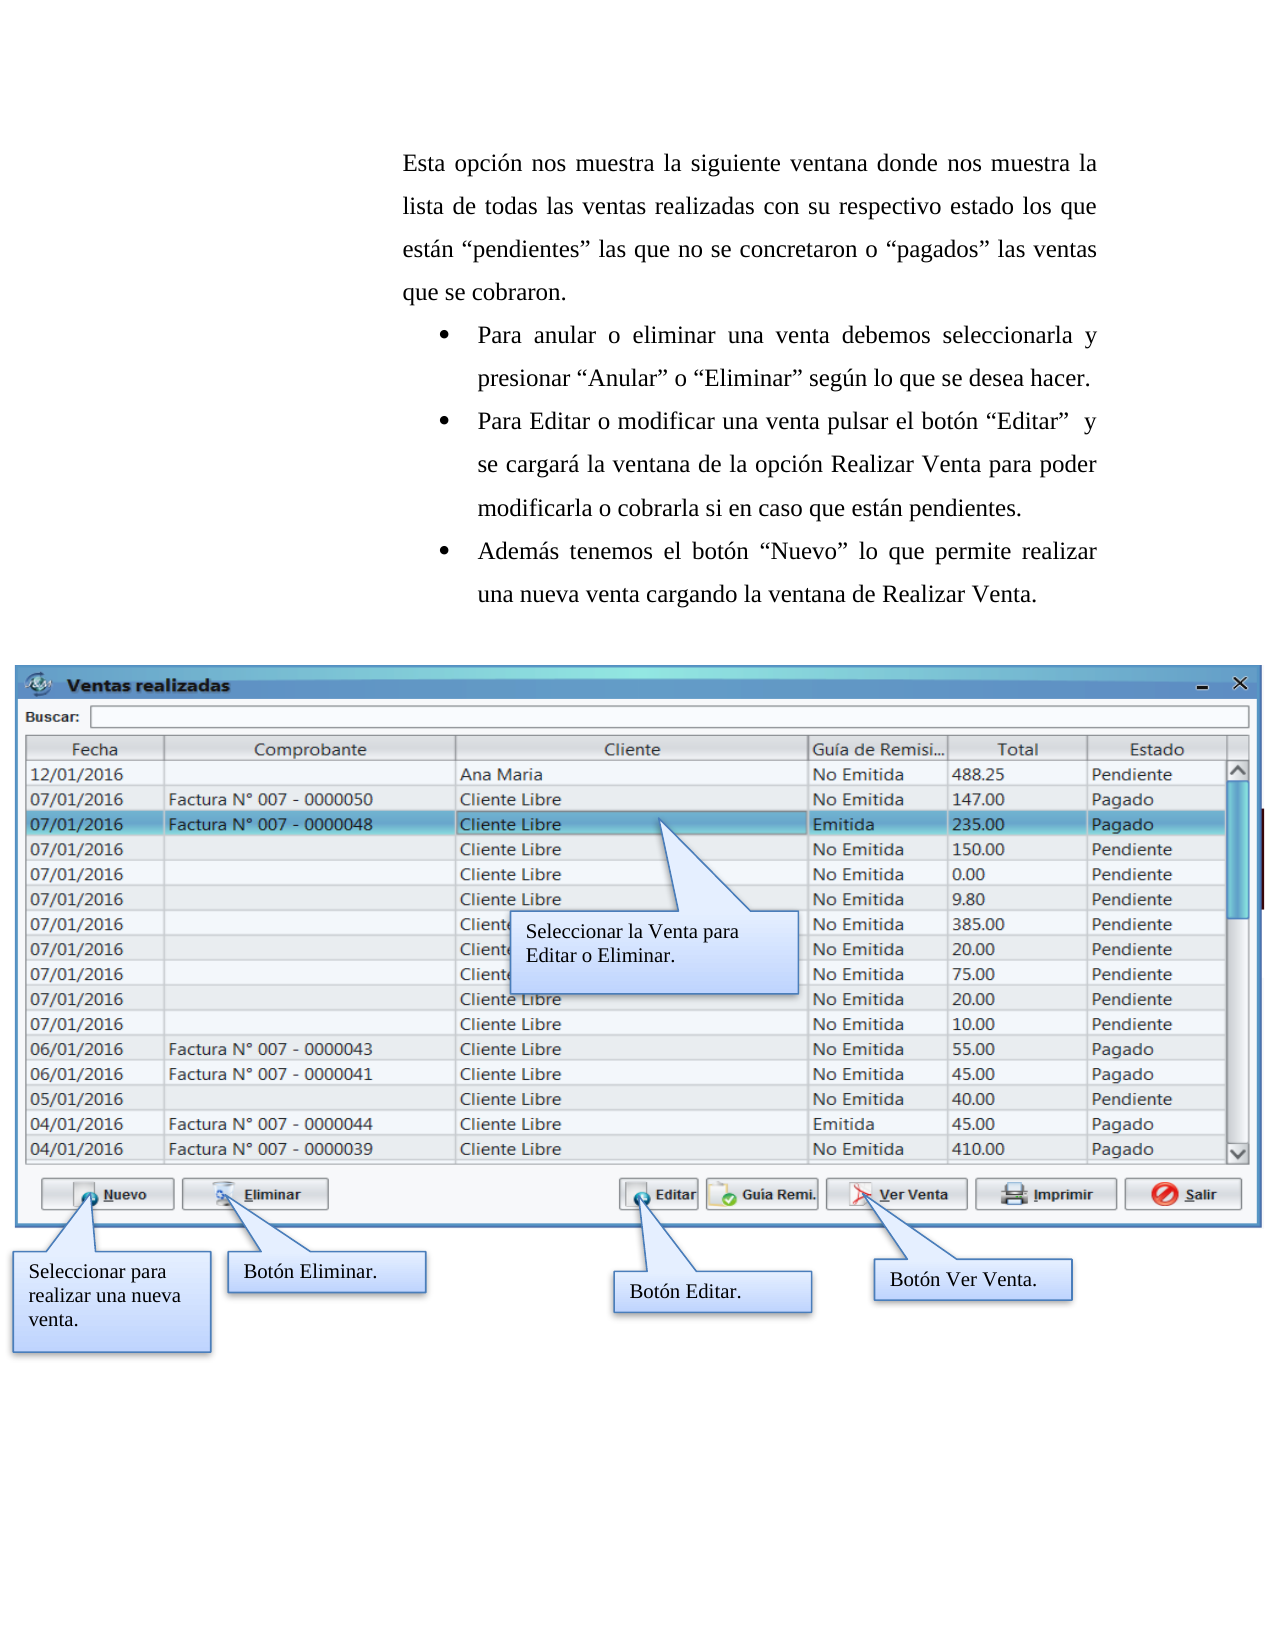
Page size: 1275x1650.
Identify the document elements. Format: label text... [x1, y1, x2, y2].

list Esta opción nos muestra la siguiente ventana donde nos muestra la lista de todas las ventas realizadas con su respectivo estado los que están “pendientes” las que no se concretaron o “pagados” las ventas que se cobraron. [402, 148, 1098, 306]
list Para Editar o modificar una venta pulsar el botón “Editar” y se cargará la ventana de la opción Realizar Venta para poder modificarla o cobrarla si en caso que están pendientes. [440, 406, 1098, 521]
list Además tenemos el botón “Nuevo” lo que permite realizar una nueva venta cargando la ventana de Realizar Venta. [440, 536, 1098, 608]
list Para anular o eliminar una venta debemos seleccionarla y presionar “Anular” o “Eliminar” según lo que se desea hacer. [440, 320, 1098, 392]
picture [14, 665, 1265, 1229]
